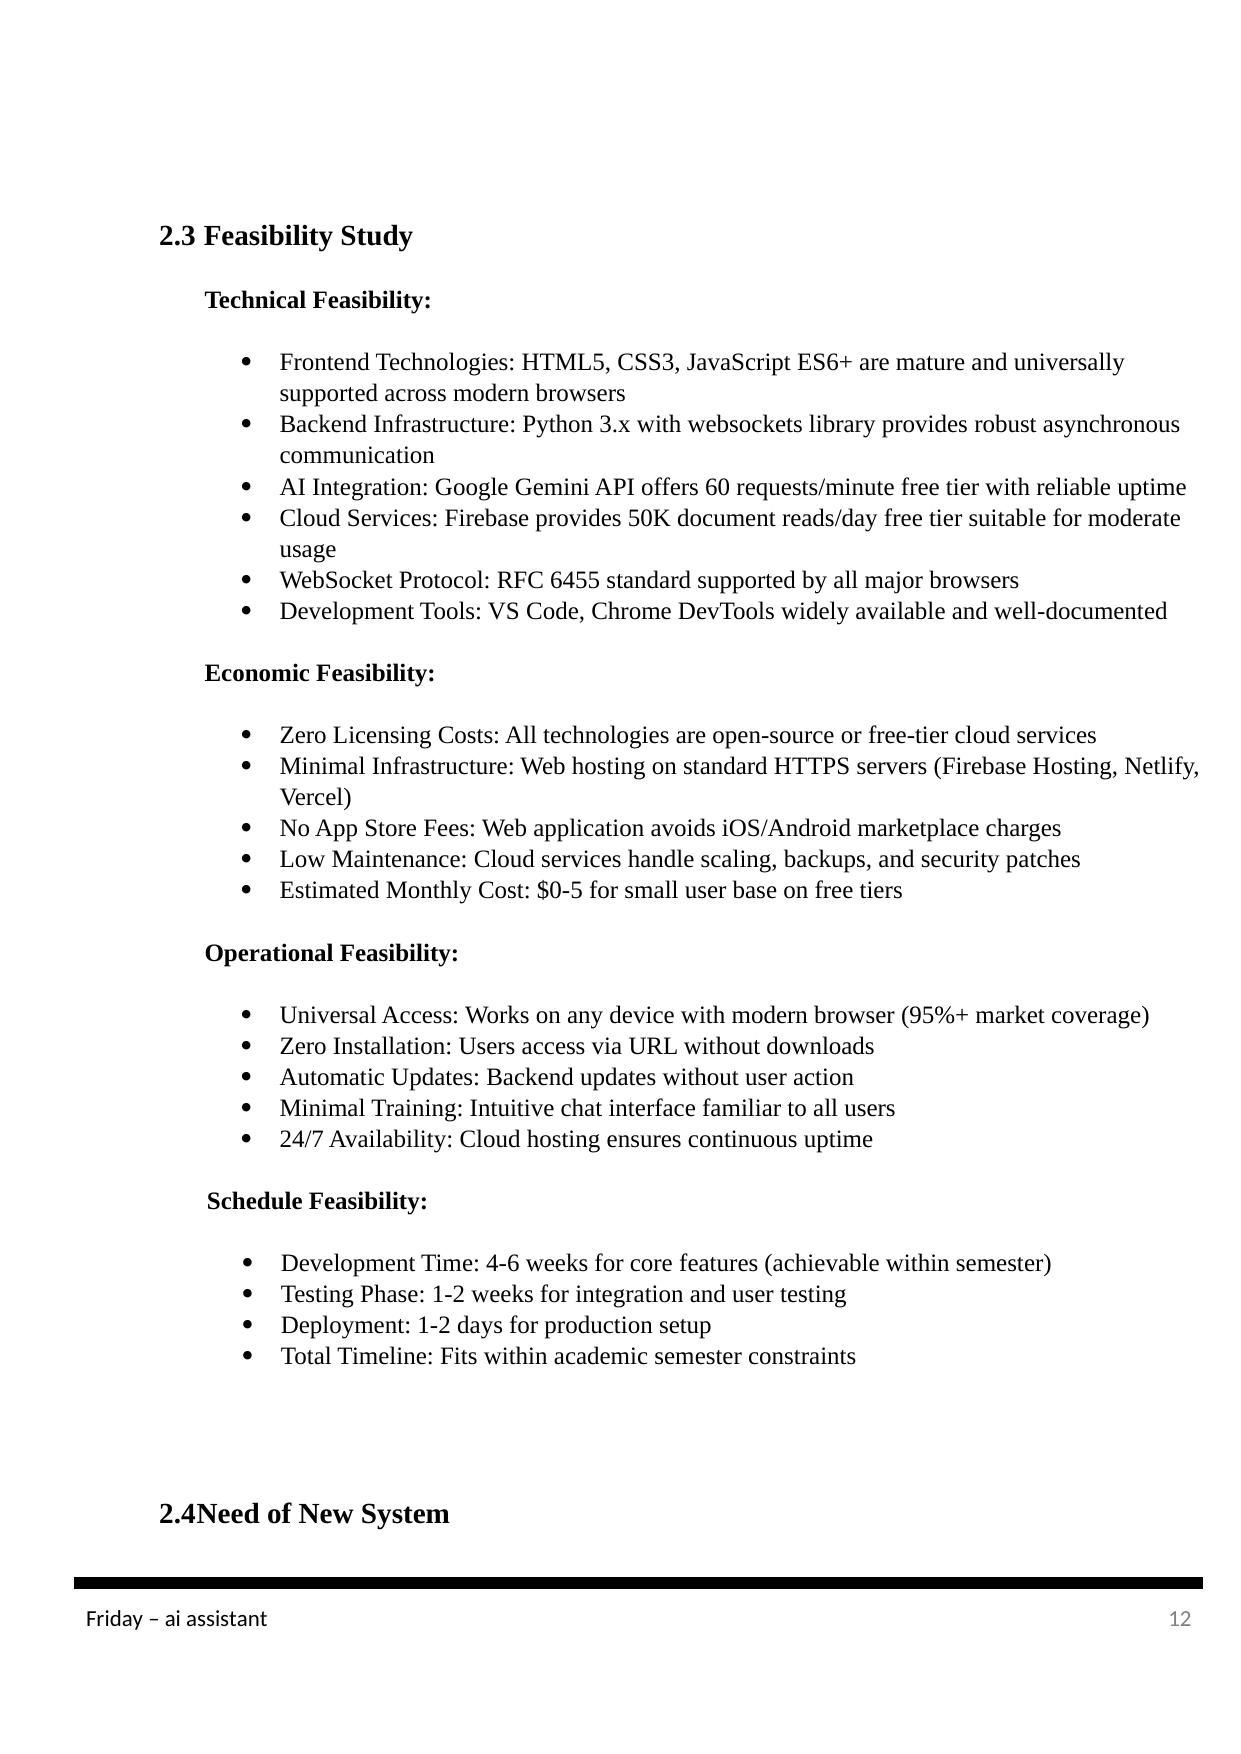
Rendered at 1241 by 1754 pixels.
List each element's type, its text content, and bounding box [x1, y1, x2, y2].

list Minimal Training: Intuitive chat interface familiar to all users [242, 1093, 1203, 1122]
list Minimal Infrastructure: Web hosting on standard HTTPS servers (Firebase Hosting, Netlify, Vercel) [242, 751, 1203, 811]
list Low Maintenance: Cloud services handle scaling, backups, and security patches [242, 844, 1203, 873]
list Development Time: 4-6 weeks for core features (achievable within semester) [243, 1248, 1203, 1277]
subtitle Need of New System [159, 1496, 1203, 1530]
list Development Tools: VS Code, Chrome DevTools widely available and well-documented [242, 596, 1203, 624]
text Technical Feasibility: [204, 285, 1203, 314]
list AI Integration: Google Gemini API offers 60 requests/minute free tier with reliable uptime [242, 472, 1203, 500]
list No App Store Fees: Web application avoids iOS/Android marketplace charges [242, 813, 1203, 842]
subtitle 2.3 Feasibility Study [159, 218, 1203, 252]
list 24/7 Availability: Cloud hosting ensures continuous uptime [242, 1124, 1203, 1153]
list Deployment: 1-2 days for production setup [243, 1310, 1203, 1339]
list Zero Installation: Users access via URL without downloads [242, 1031, 1203, 1059]
list WebSocket Protocol: RFC 6455 standard supported by all major browsers [242, 565, 1203, 593]
text Schedule Feasibility: [163, 1186, 1203, 1215]
list Frontend Technologies: HTML5, CSS3, JavaScript ES6+ are mature and universally supported across modern browsers [242, 347, 1203, 407]
text Economic Feasibility: [204, 658, 1203, 687]
list Total Timeline: Fits within academic semester constraints [243, 1341, 1203, 1370]
list Universal Access: Works on any device with modern browser (95%+ market coverage) [242, 1000, 1203, 1028]
list Testing Phase: 1-2 weeks for integration and user testing [243, 1279, 1203, 1308]
list Estimated Monthly Cost: $0-5 for small user base on free tiers [242, 876, 1203, 904]
text Operational Feasibility: [204, 938, 1203, 966]
list Cloud Services: Firebase provides 50K document reads/day free tier suitable for moderate usage [242, 503, 1203, 562]
list Automatic Updates: Backend updates without user action [242, 1062, 1203, 1091]
list Backend Infrastructure: Python 3.x with websockets library provides robust asynchronous communication [242, 409, 1203, 469]
list Zero Licensing Costs: All technologies are open-source or free-tier cloud services [242, 720, 1203, 749]
